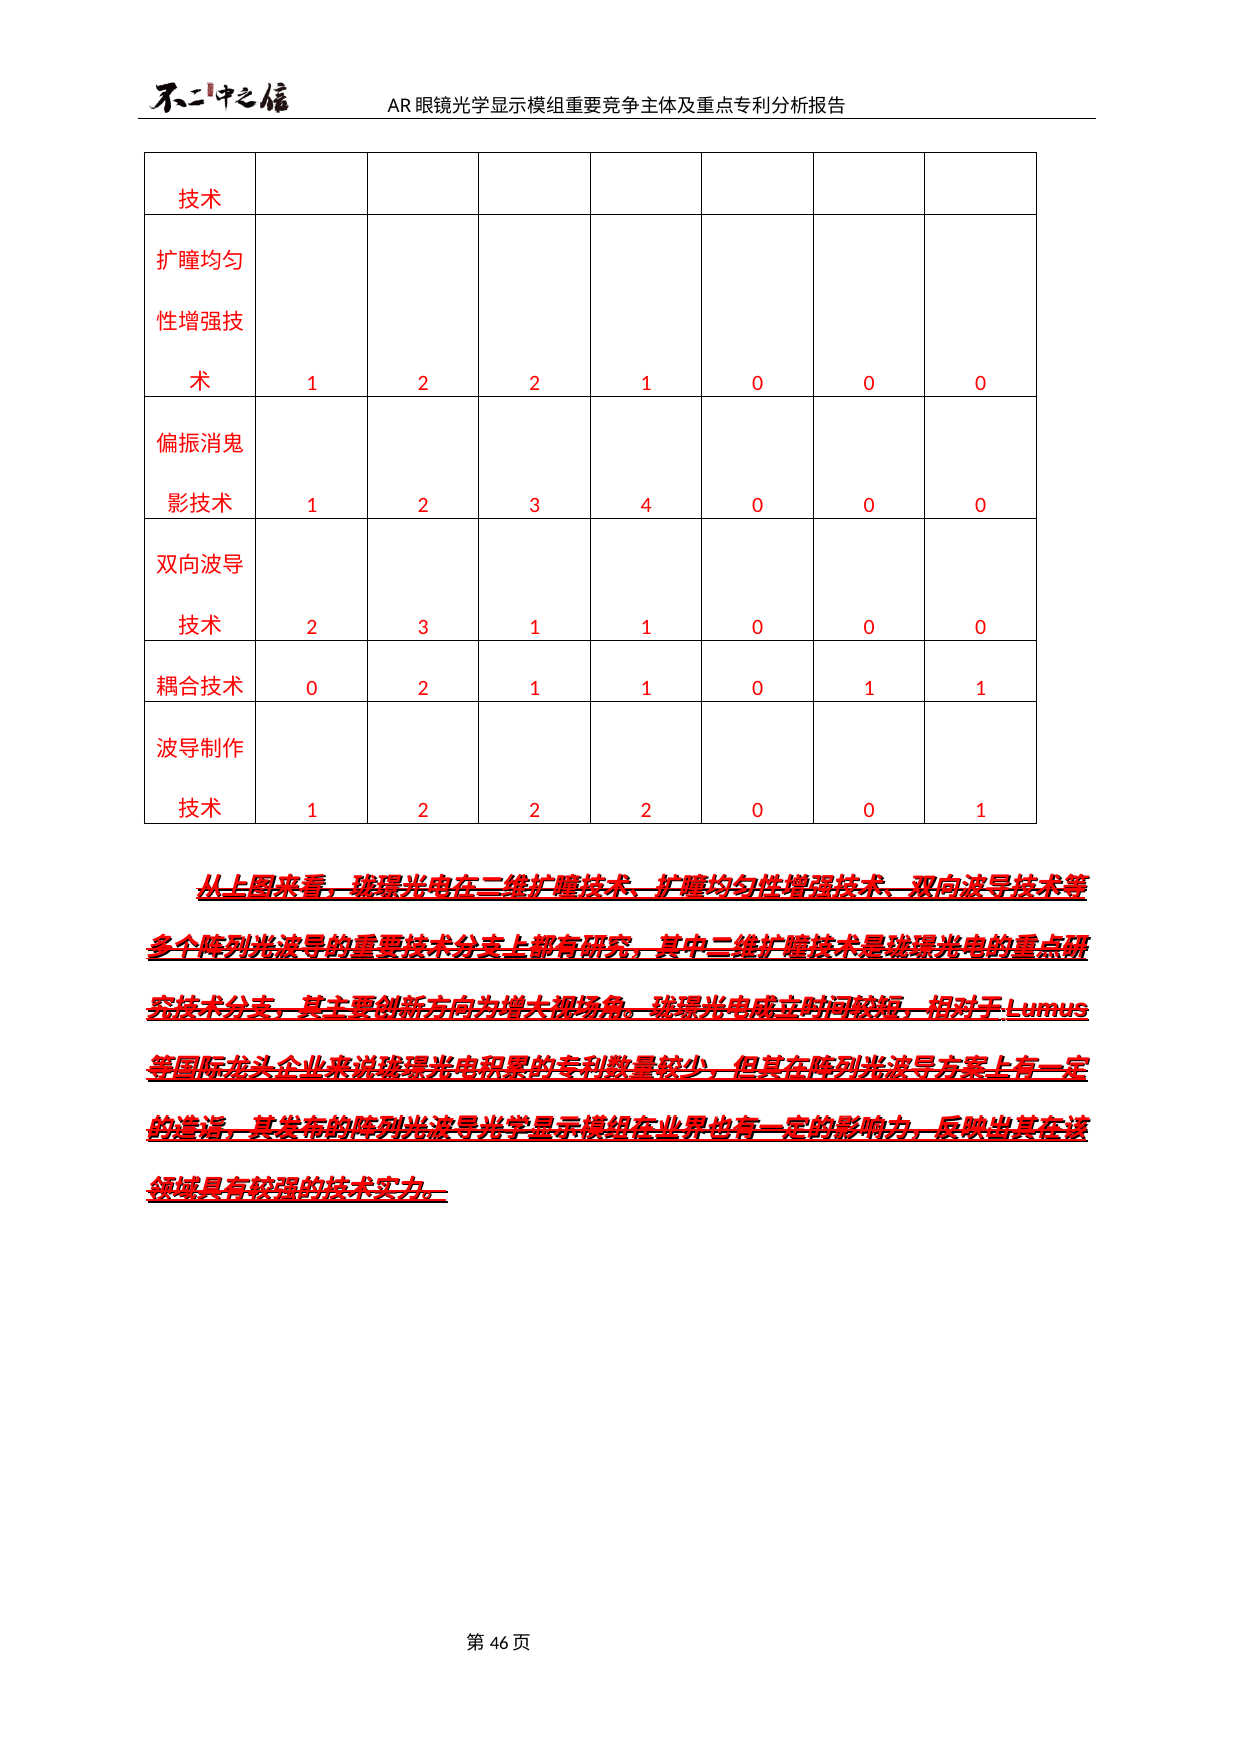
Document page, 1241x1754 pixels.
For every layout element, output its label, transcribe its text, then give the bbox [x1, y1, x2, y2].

table_cell 2 [479, 702, 590, 823]
table_cell 3 [368, 153, 478, 213]
table_cell 1 [591, 519, 701, 639]
table_cell 0 [814, 215, 924, 396]
table_cell 2 [368, 397, 478, 518]
table_cell 偏振消鬼影技术 [145, 397, 255, 518]
table_cell 0 [256, 641, 367, 701]
table_cell 波导制作技术 [145, 702, 255, 823]
table_cell 1 [591, 215, 701, 396]
table_cell 1 [479, 519, 590, 639]
table_cell 1 [256, 702, 367, 823]
table_cell 2 [368, 215, 478, 396]
table_cell 7 [591, 153, 701, 213]
table_cell 0 [702, 397, 813, 518]
table_cell 0 [702, 702, 813, 823]
table_cell 耦合技术 [145, 641, 255, 701]
table_cell 2 [479, 215, 590, 396]
table_cell 3 [256, 153, 367, 213]
text 从上图来看，珑璟光电在二维扩瞳技术、扩瞳均匀性增强技术、双向波导技术等多个阵列光波导的重要技术分支上都有研究，其中二维扩瞳技术是珑璟光电的重点研究技术分支，其主要创新方向为增大视场角。珑璟光电成立时间较短，相对于Lumus等国际龙头企业来说珑璟光电积累的专利数量较少，但其在阵列光波导方案上有一定的造诣，其发布的阵列光波导光学显示模组在业界也有一定的影响力，反映出其在该领域具有较强的技术实力。 [146, 1020, 1087, 1069]
table_cell 0 [814, 519, 924, 639]
table_cell 二维扩瞳技术 [145, 153, 255, 213]
table_cell 0 [925, 215, 1036, 396]
table_cell 1 [925, 702, 1036, 823]
table_cell 0 [702, 215, 813, 396]
table_cell 1 [814, 641, 924, 701]
table_cell 1 [925, 641, 1036, 701]
table_cell 0 [925, 397, 1036, 518]
table_cell 0 [814, 397, 924, 518]
table_cell 2 [479, 153, 590, 213]
table_cell 1 [591, 641, 701, 701]
table_cell 3 [479, 397, 590, 518]
table_cell 2 [368, 641, 478, 701]
table_cell 0 [702, 641, 813, 701]
table_cell 2 [368, 702, 478, 823]
table_cell 扩瞳均匀性增强技术 [145, 215, 255, 396]
picture [139, 70, 299, 118]
table_cell 0 [702, 519, 813, 639]
text 从上图来看，珑璟光电在二维扩瞳技术、扩瞳均匀性增强技术、双向波导技术等多个阵列光波导的重要技术分支上都有研究，其中二维扩瞳技术是珑璟光电的重点研究技术分支，其主要创新方向为增大视场角。珑璟光电成立时间较短，相对于Lumus等国际龙头企业来说珑璟光电积累的专利数量较少，但其在阵列光波导方案上有一定的造诣，其发布的阵列光波导光学显示模组在业界也有一定的影响力，反映出其在该领域具有较强的技术实力。 [146, 854, 1087, 948]
picture [139, 119, 299, 126]
table_cell 4 [591, 397, 701, 518]
table_cell 2 [256, 519, 367, 639]
table_cell 1 [479, 641, 590, 701]
text 从上图来看，珑璟光电在二维扩瞳技术、扩瞳均匀性增强技术、双向波导技术等多个阵列光波导的重要技术分支上都有研究，其中二维扩瞳技术是珑璟光电的重点研究技术分支，其主要创新方向为增大视场角。珑璟光电成立时间较短，相对于Lumus等国际龙头企业来说珑璟光电积累的专利数量较少，但其在阵列光波导方案上有一定的造诣，其发布的阵列光波导光学显示模组在业界也有一定的影响力，反映出其在该领域具有较强的技术实力。 [146, 1141, 1087, 1217]
table_cell 1 [256, 215, 367, 396]
table_cell 0 [814, 153, 924, 213]
table_cell 2 [591, 702, 701, 823]
table_cell 1 [702, 153, 813, 213]
table_cell 0 [925, 153, 1036, 213]
text 从上图来看，珑璟光电在二维扩瞳技术、扩瞳均匀性增强技术、双向波导技术等多个阵列光波导的重要技术分支上都有研究，其中二维扩瞳技术是珑璟光电的重点研究技术分支，其主要创新方向为增大视场角。珑璟光电成立时间较短，相对于Lumus等国际龙头企业来说珑璟光电积累的专利数量较少，但其在阵列光波导方案上有一定的造诣，其发布的阵列光波导光学显示模组在业界也有一定的影响力，反映出其在该领域具有较强的技术实力。 [146, 1080, 1087, 1129]
table_cell 3 [368, 519, 478, 639]
table_cell 双向波导技术 [145, 519, 255, 639]
table_cell 0 [814, 702, 924, 823]
table_cell 1 [256, 397, 367, 518]
table_cell 0 [925, 519, 1036, 639]
text 从上图来看，珑璟光电在二维扩瞳技术、扩瞳均匀性增强技术、双向波导技术等多个阵列光波导的重要技术分支上都有研究，其中二维扩瞳技术是珑璟光电的重点研究技术分支，其主要创新方向为增大视场角。珑璟光电成立时间较短，相对于Lumus等国际龙头企业来说珑璟光电积累的专利数量较少，但其在阵列光波导方案上有一定的造诣，其发布的阵列光波导光学显示模组在业界也有一定的影响力，反映出其在该领域具有较强的技术实力。 [146, 959, 1087, 1008]
